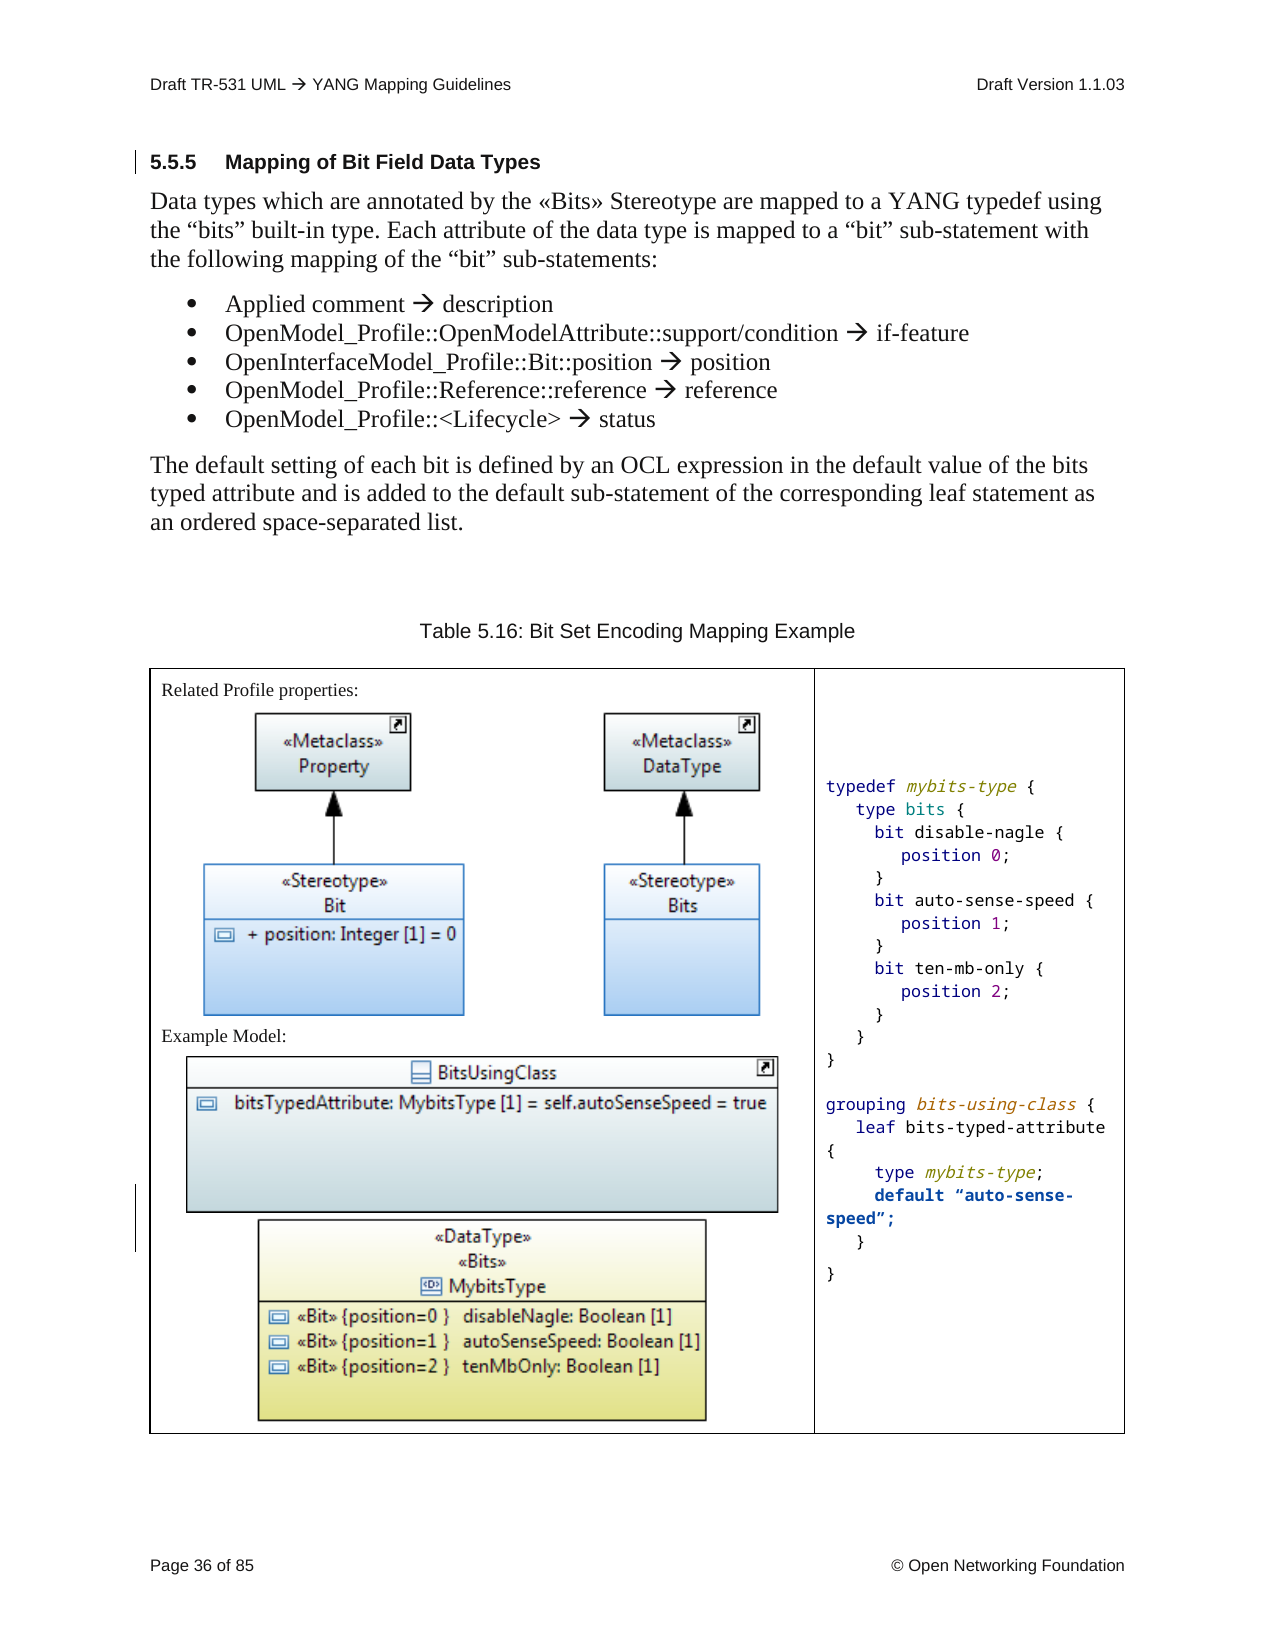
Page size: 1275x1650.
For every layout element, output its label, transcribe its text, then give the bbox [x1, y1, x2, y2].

picture [202, 710, 762, 1016]
picture [172, 1056, 793, 1423]
list OpenModel_Profile::<Lifecycle> status [187, 404, 1125, 433]
list OpenModel_Profile::Reference::reference reference [187, 376, 1125, 404]
list OpenInterfaceModel_Profile::Bit::position position [187, 347, 1125, 376]
subtitle Mapping of Bit Field Data Types [150, 150, 1125, 174]
table_header typedef mybits-type { type bits { bit disable-nagle { position 0; } bit auto-sense-speed { position 1; } bit ten-mb-only { position 2; } } } grouping bits-using-class { leaf bits-typed-attribute { type mybits-type; default “auto-sense-speed”; } } [815, 669, 1124, 1432]
list Applied comment description [187, 289, 1125, 318]
text Data types which are annotated by the «Bits» Stereotype are mapped to a YANG typedef using the “bits” built-in type. Each attribute of the data type is mapped to a “bit” sub-statement with the following mapping of the “bit” sub-statements: [150, 186, 1125, 273]
text The default setting of each bit is defined by an OCL expression in the default value of the bits typed attribute and is added to the default sub-statement of the corresponding leaf statement as an ordered space-separated list. [150, 450, 1125, 536]
list OpenModel_Profile::OpenModelAttribute::support/condition if-feature [187, 318, 1125, 347]
table_header Related Profile properties: Example Model: [151, 669, 814, 1432]
